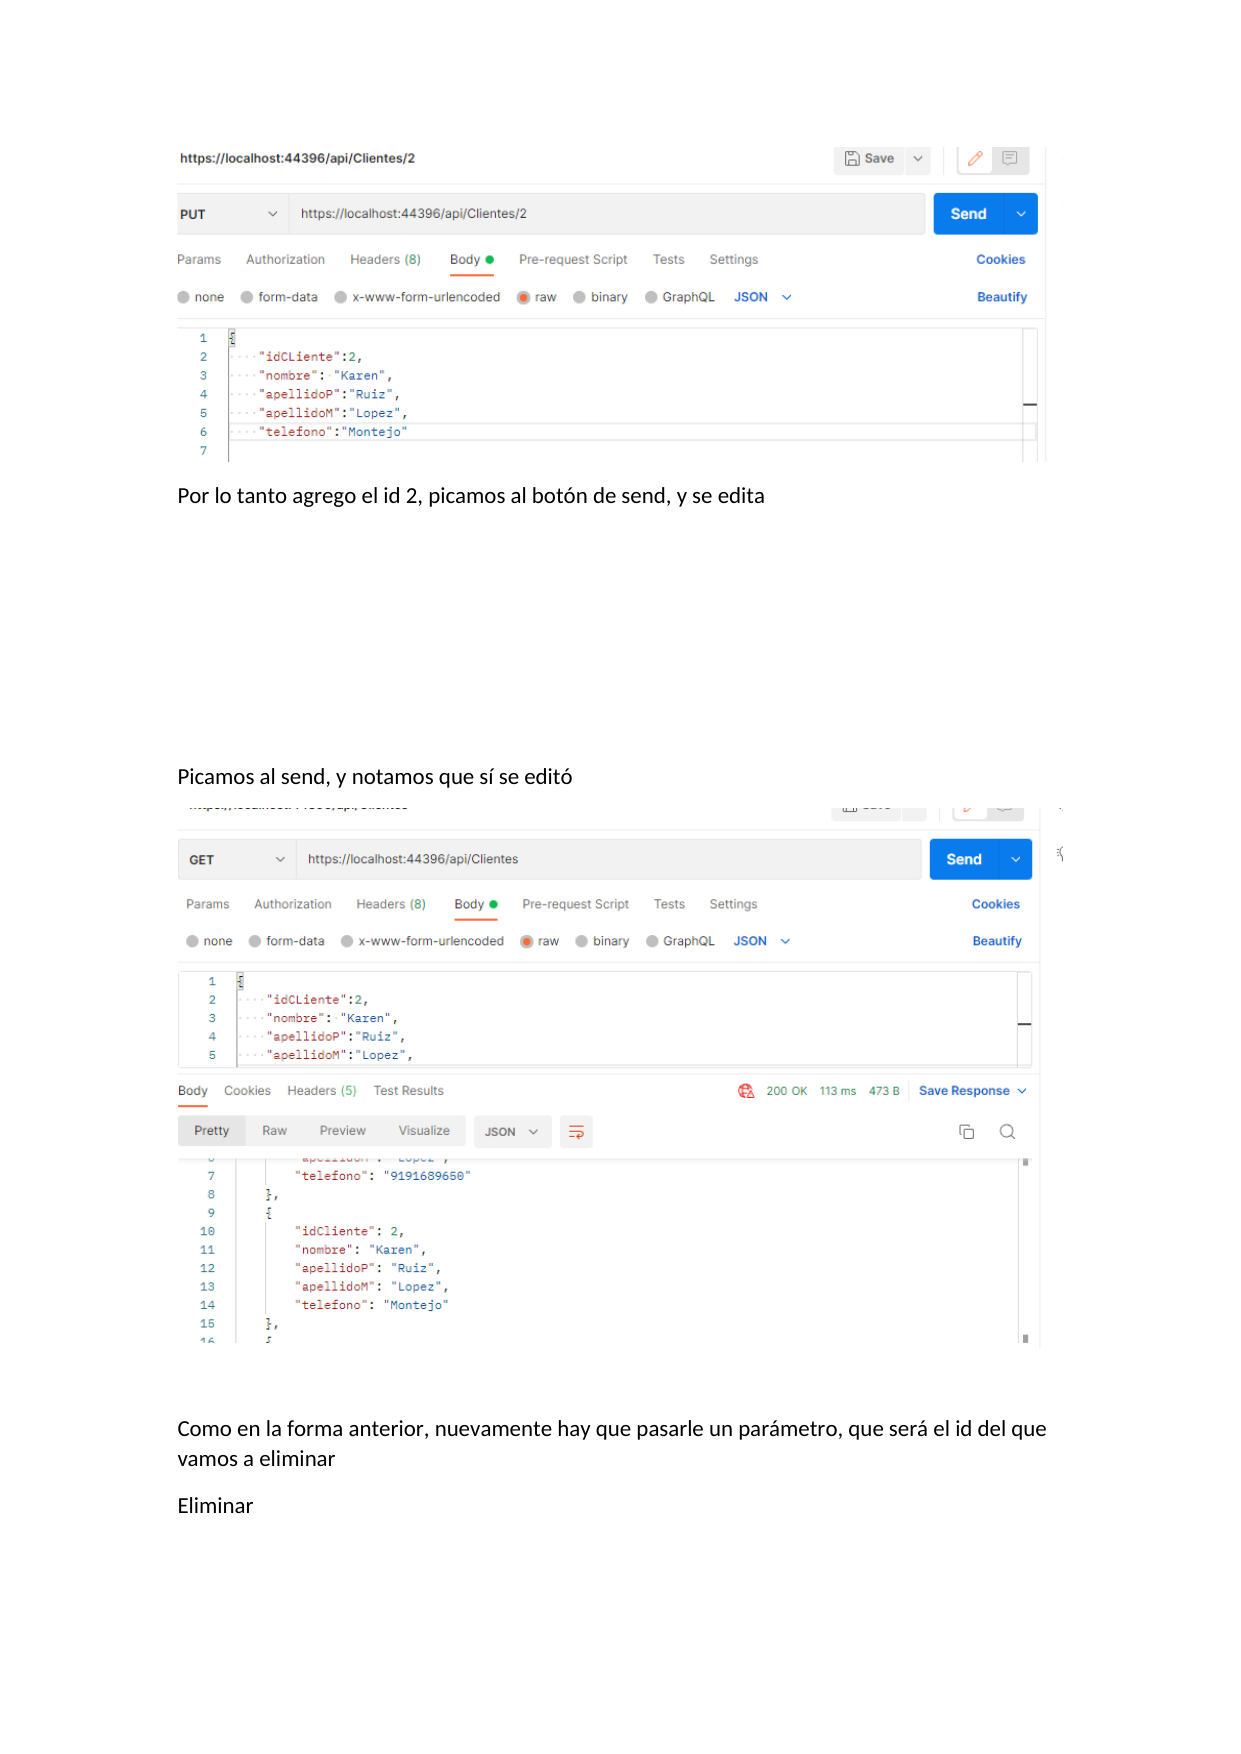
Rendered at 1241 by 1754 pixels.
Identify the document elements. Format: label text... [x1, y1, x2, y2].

text Picamos al send, y notamos que sí se editó [177, 762, 1063, 790]
text Como en la forma anterior, nuevamente hay que pasarle un parámetro, que será el id del que vamos a eliminar [177, 1414, 1063, 1472]
text Por lo tanto agrego el id 2, picamos al botón de send, y se edita [177, 481, 1063, 509]
text Eliminar [177, 1491, 1063, 1519]
picture [177, 147, 1063, 462]
picture [177, 808, 1063, 1348]
